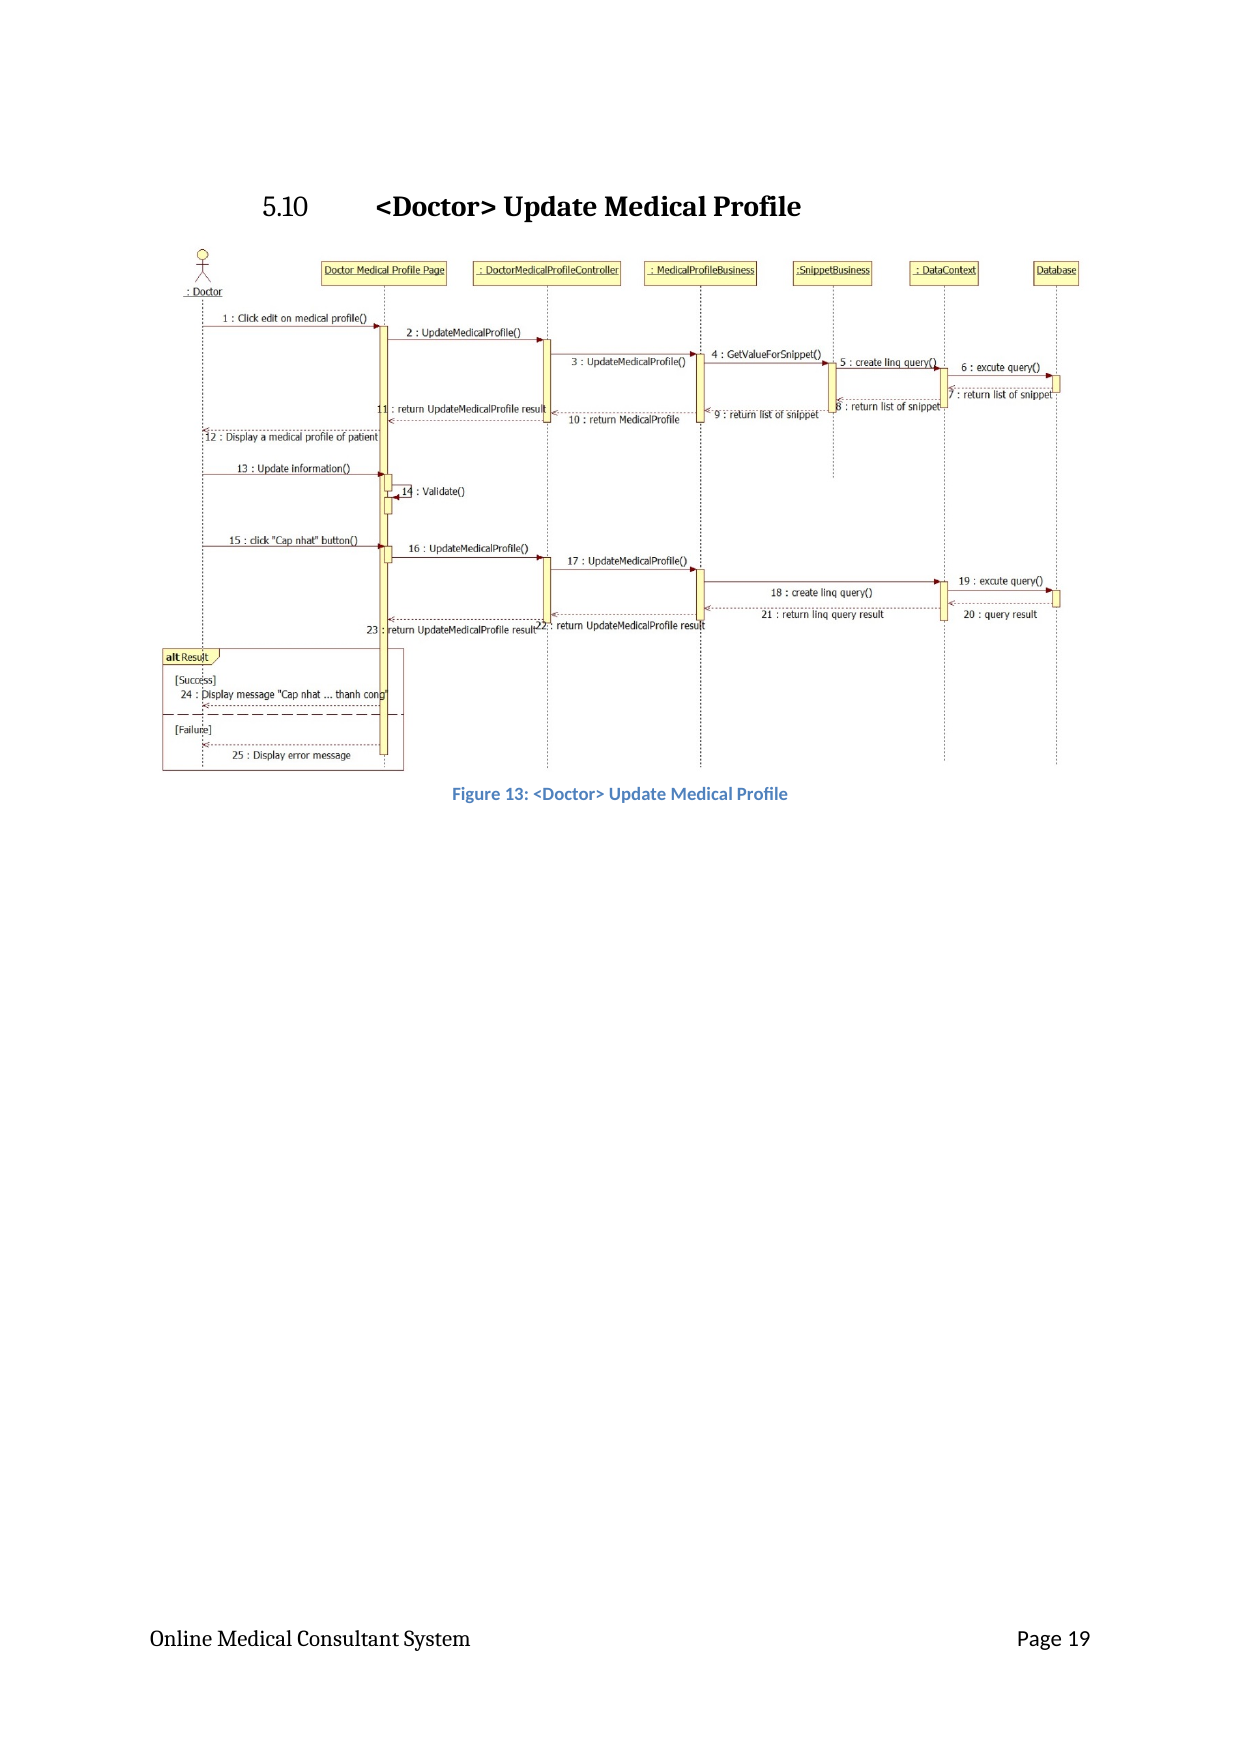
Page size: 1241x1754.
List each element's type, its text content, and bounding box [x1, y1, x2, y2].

subtitle <Doctor> Update Medical Profile [262, 191, 1090, 224]
picture [150, 236, 1091, 782]
